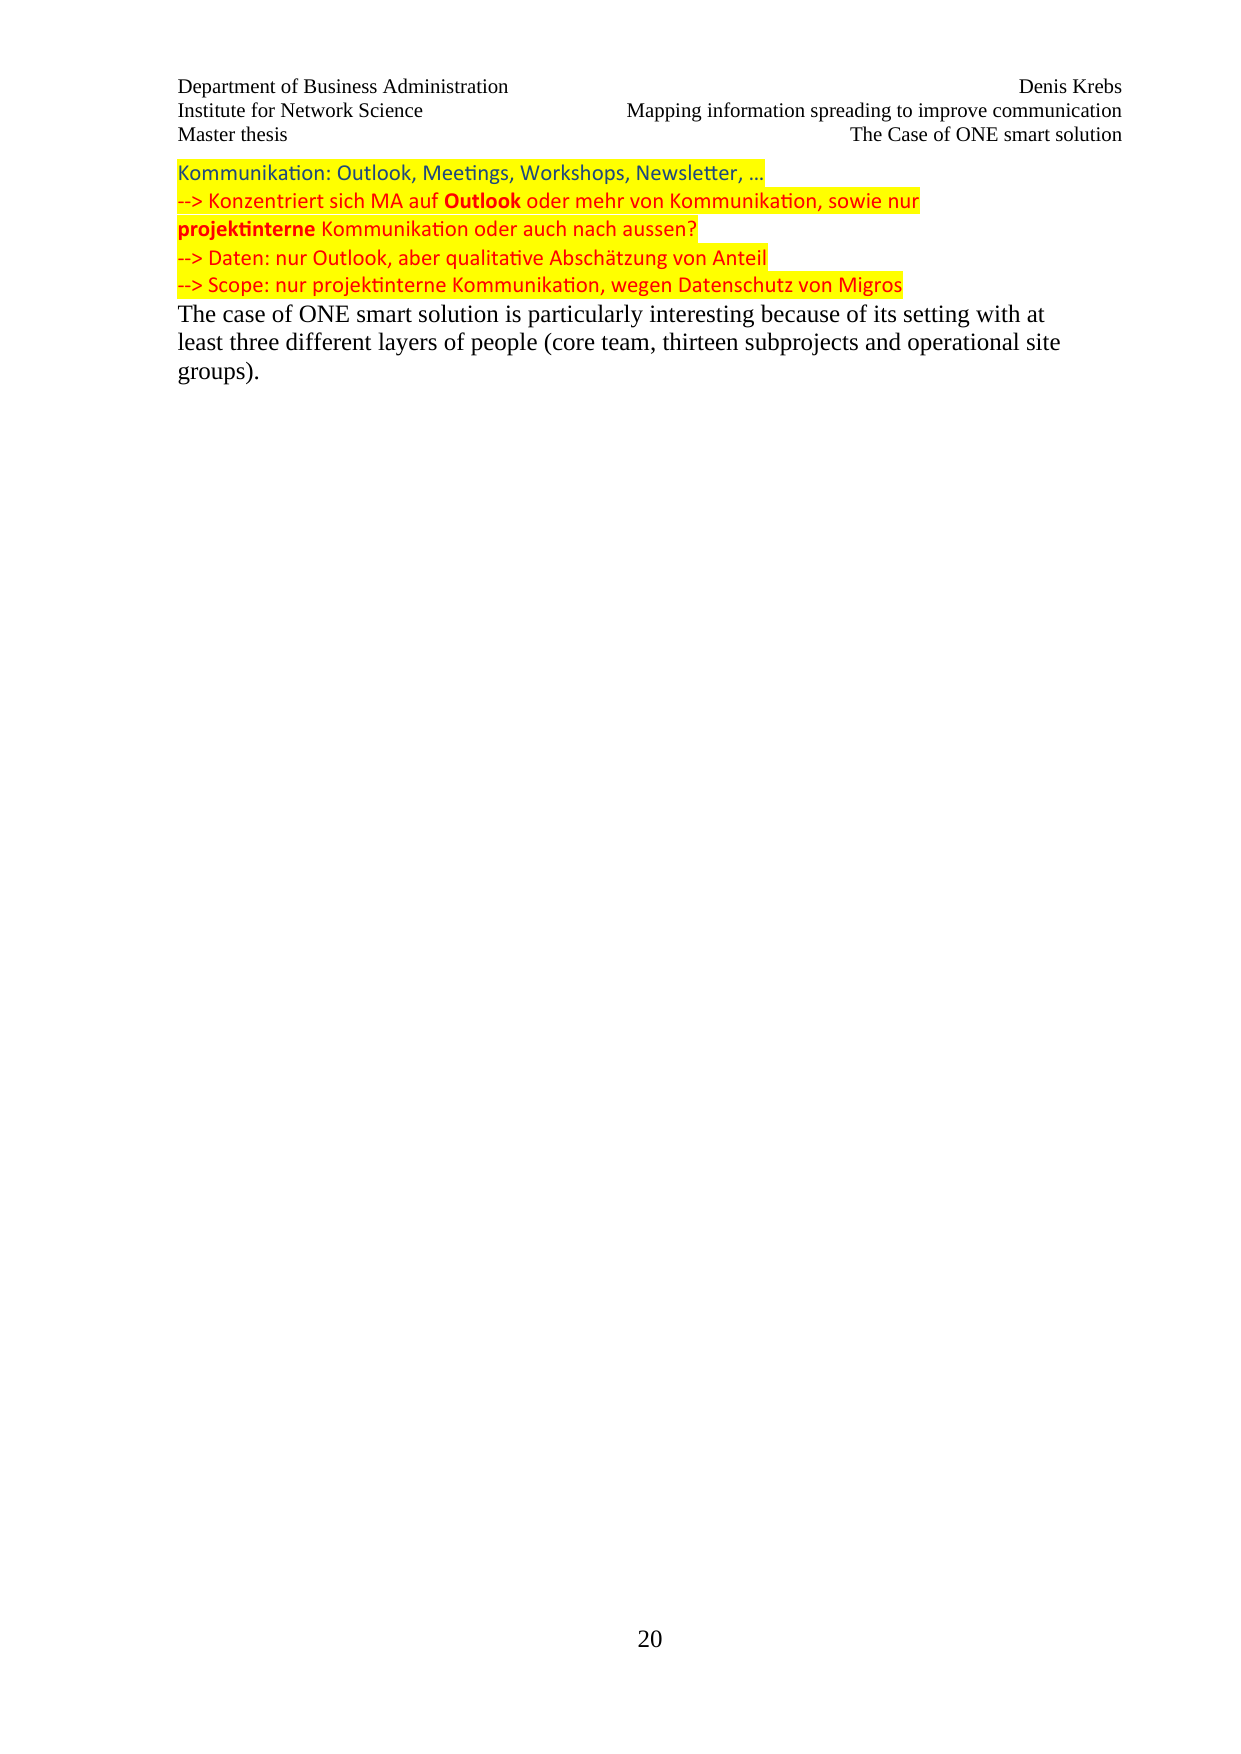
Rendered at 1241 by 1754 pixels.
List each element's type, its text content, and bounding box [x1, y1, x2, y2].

text Kommunikation: Outlook, Meetings, Workshops, Newsletter, … --> Konzentriert sich MA auf Outlook oder mehr von Kommunikation, sowie nur projektinterne Kommunikation oder auch nach aussen? --> Daten: nur Outlook, aber qualitative Abschätzung von Anteil --> Scope: nur projektinterne Kommunikation, wegen Datenschutz von Migros The case of ONE smart solution is particularly interesting because of its setting with at least three different layers of people (core team, thirteen subprojects and operational site groups). [177, 158, 1063, 385]
